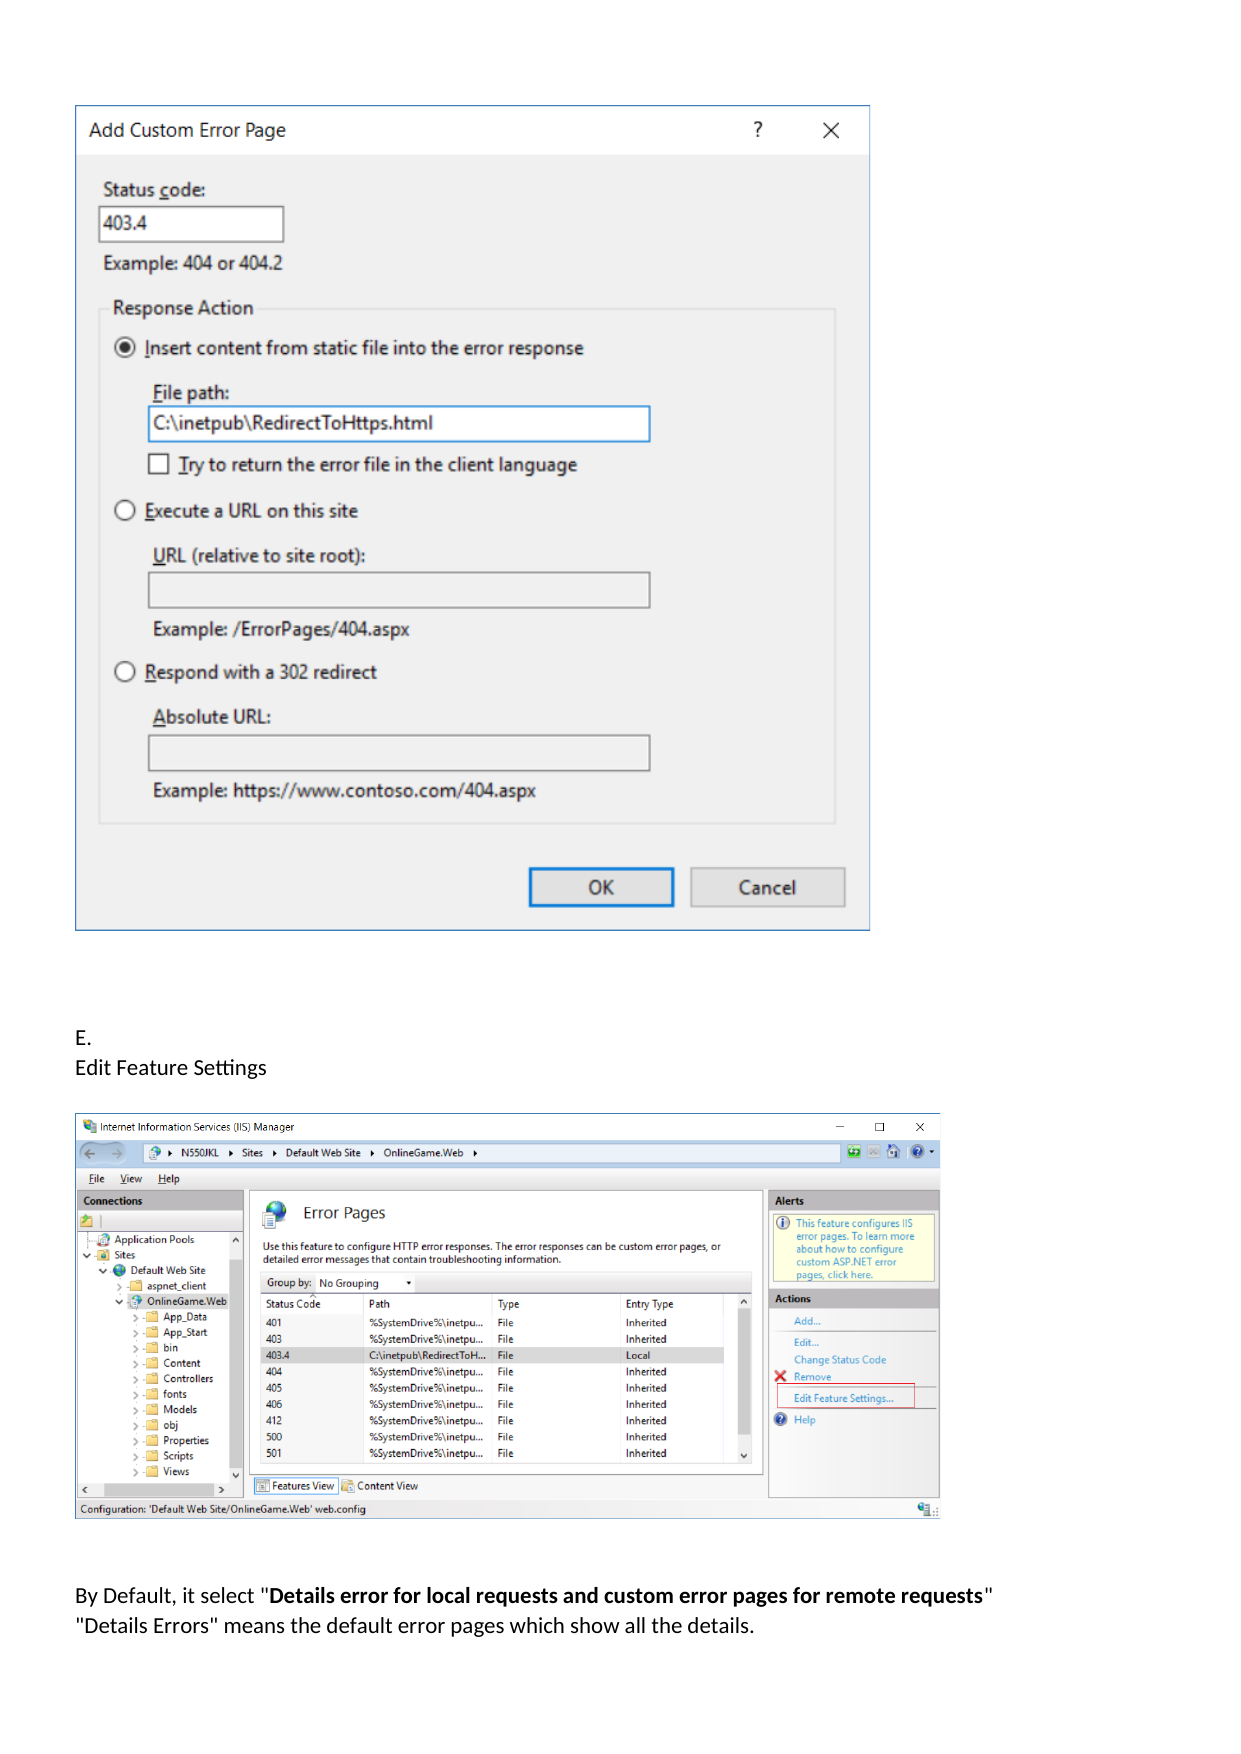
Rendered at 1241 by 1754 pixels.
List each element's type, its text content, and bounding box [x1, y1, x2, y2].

text By Default, it select "Details error for local requests and custom error pages for remote requests" [75, 1581, 1165, 1609]
picture [75, 105, 871, 931]
text E. [75, 1023, 1165, 1051]
picture [75, 1113, 941, 1519]
text Edit Feature Settings [75, 1053, 1165, 1081]
text "Details Errors" means the default error pages which show all the details. [75, 1611, 1165, 1639]
